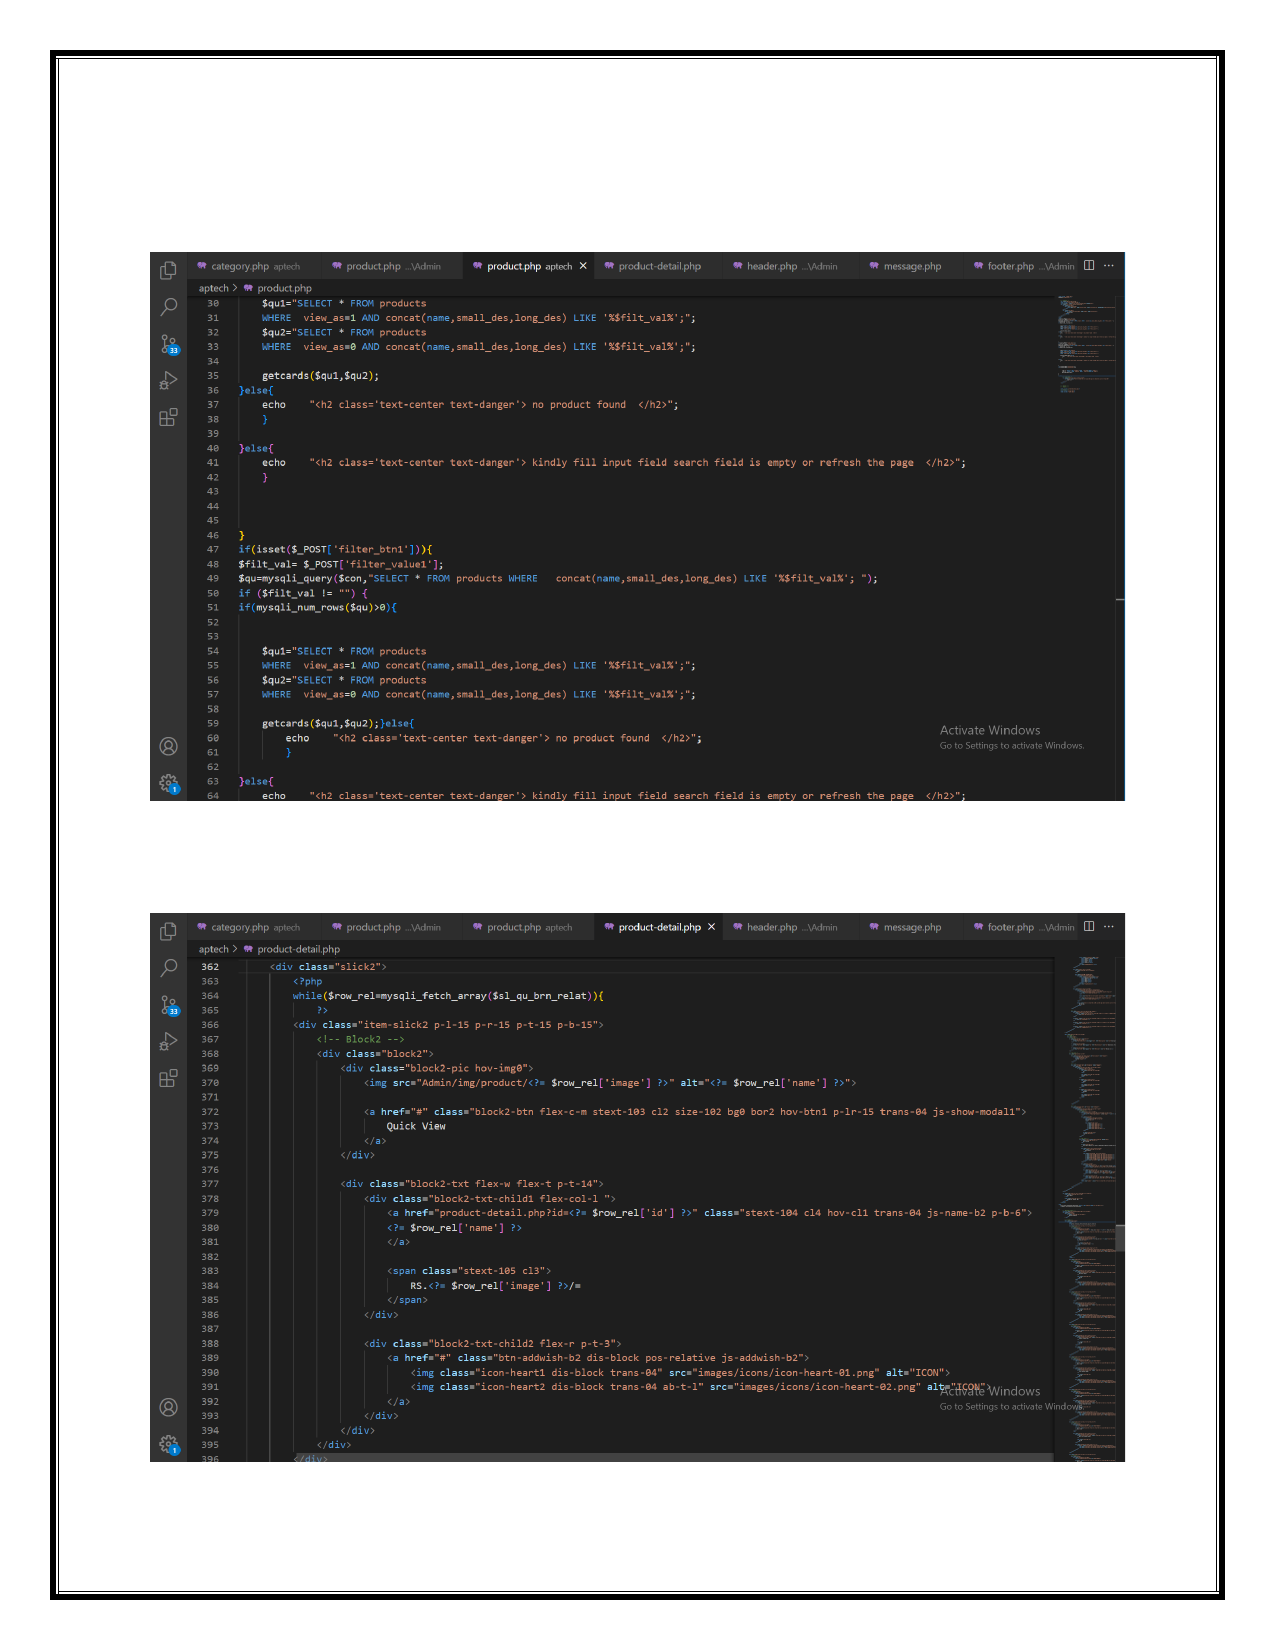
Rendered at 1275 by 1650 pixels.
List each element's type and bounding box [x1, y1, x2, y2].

picture [150, 913, 1125, 1462]
picture [150, 252, 1125, 801]
